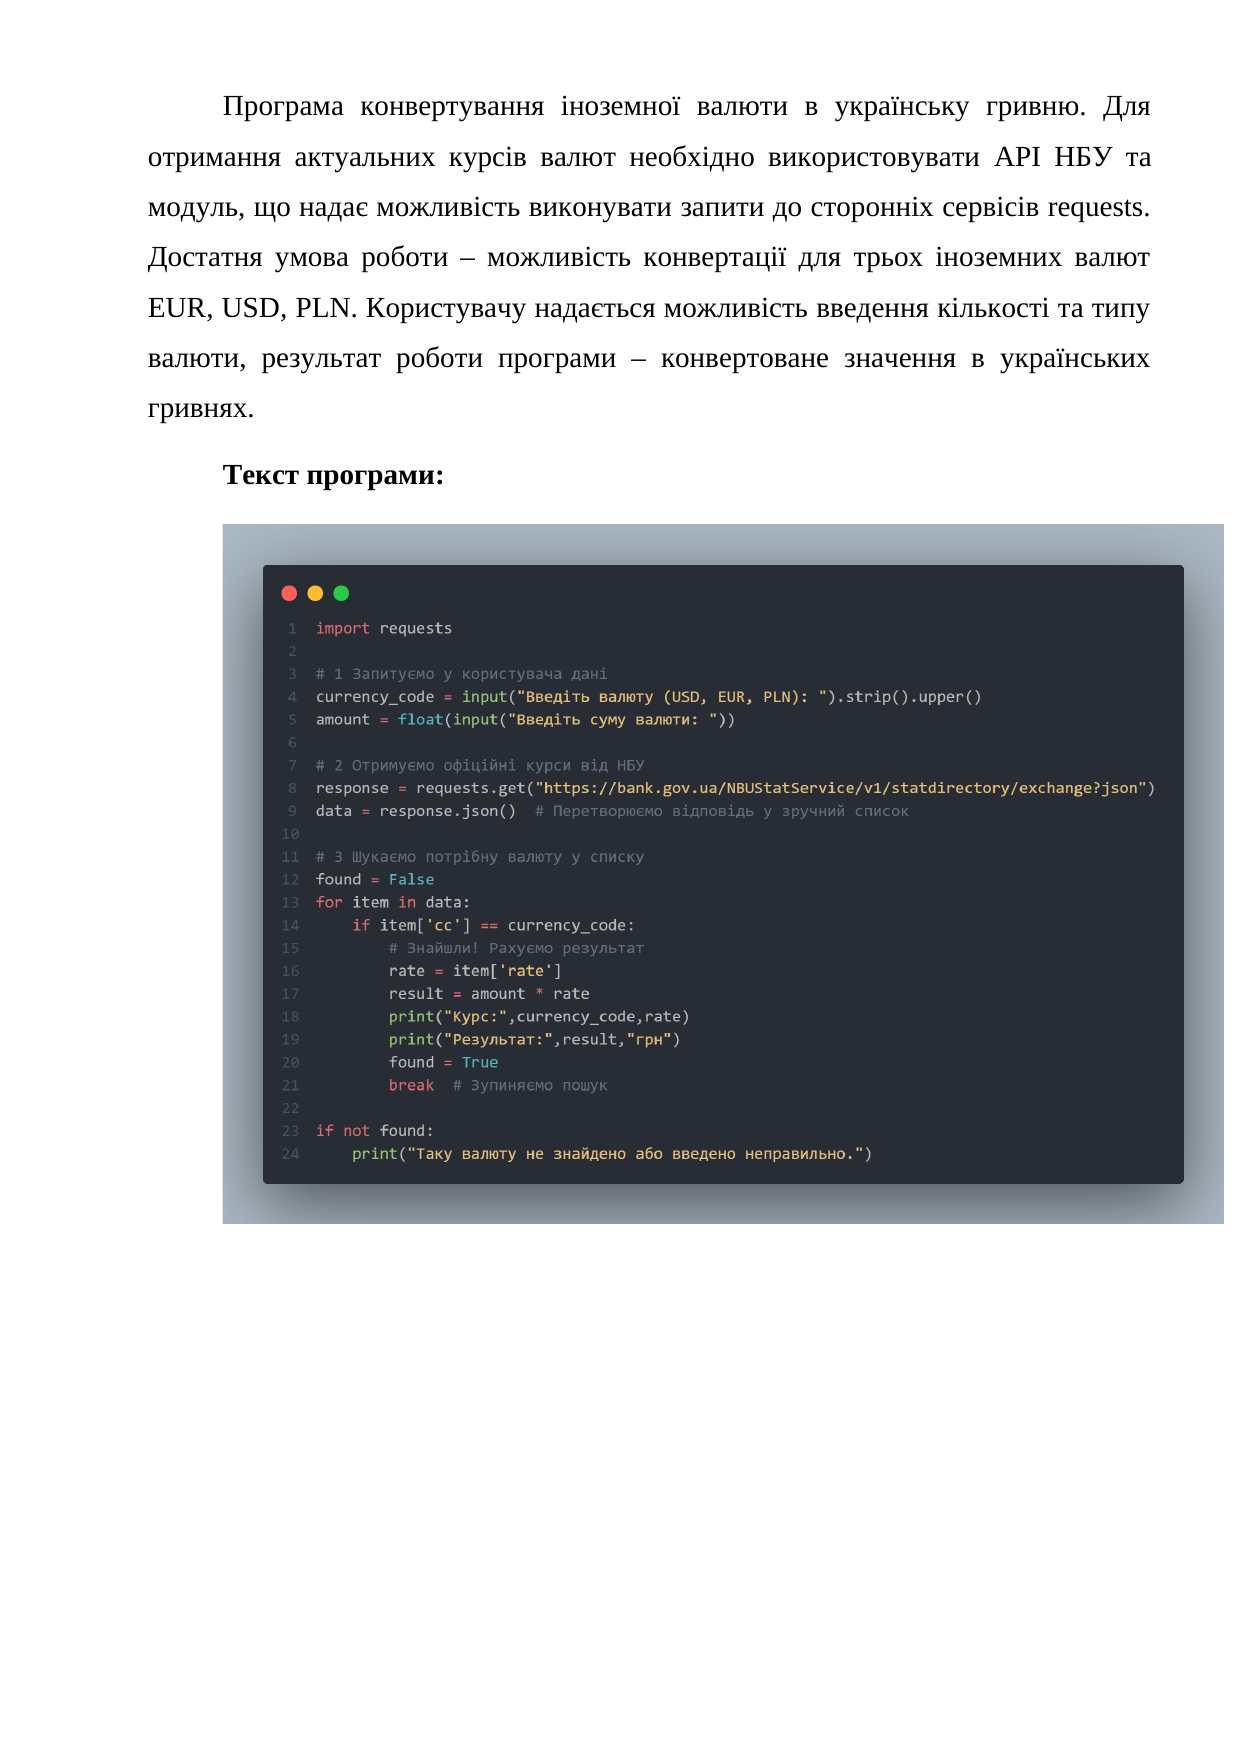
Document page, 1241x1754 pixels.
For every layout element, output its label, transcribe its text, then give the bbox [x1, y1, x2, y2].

picture [222, 524, 1224, 1224]
text Програма конвертування іноземної валюти в українську гривню. Для отримання актуальних курсів валют необхідно використовувати API НБУ та модуль, що надає можливість виконувати запити до сторонніх сервісів requests. Достатня умова роботи – можливість конвертації для трьох іноземних валют EUR, USD, PLN. Користувачу надається можливість введення кількості та типу валюти, результат роботи програми – конвертоване значення в українських гривнях. [148, 88, 1152, 424]
text Текст програми: [148, 457, 1152, 491]
